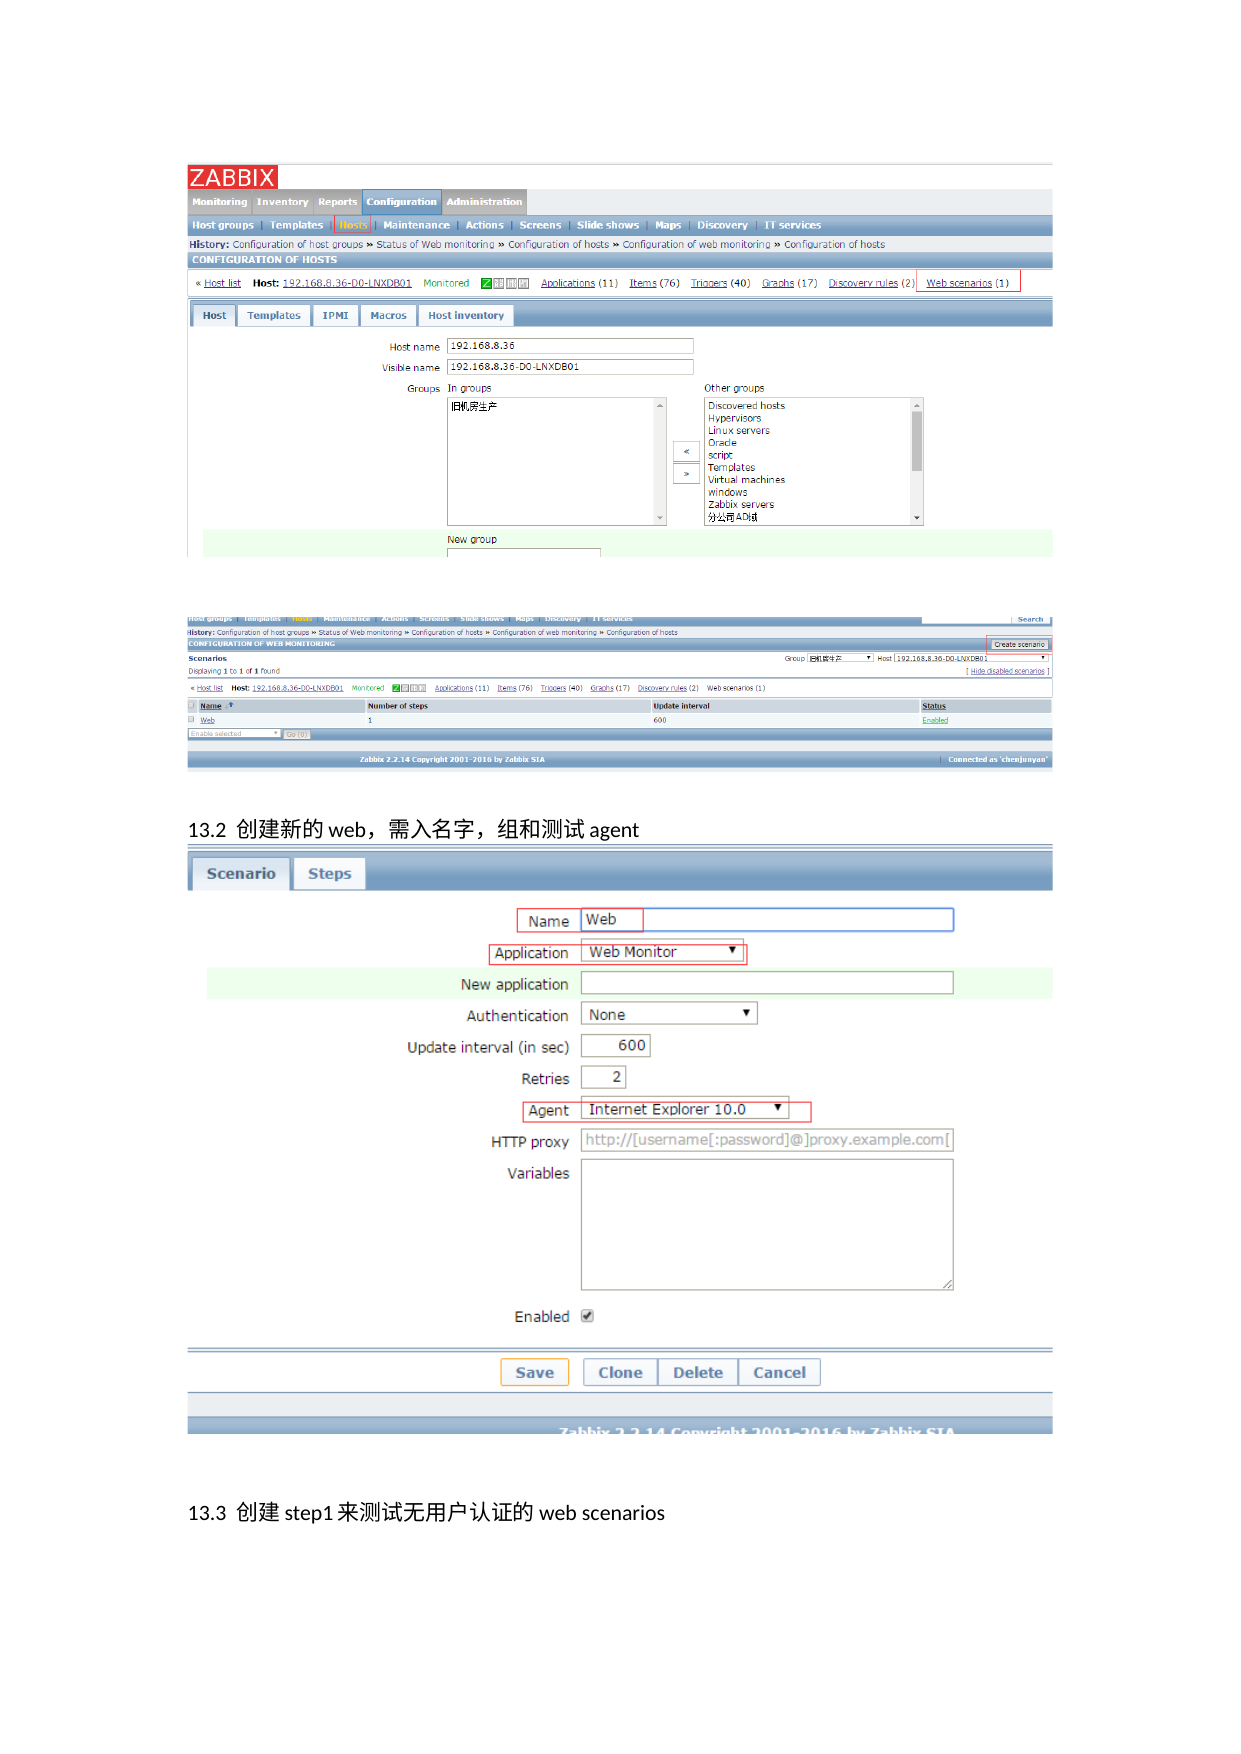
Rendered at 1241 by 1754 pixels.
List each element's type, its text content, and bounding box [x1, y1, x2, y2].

picture [187, 844, 1053, 1434]
text 13.3 创建step1来测试无用户认证的web scenarios [187, 1494, 1053, 1527]
picture [187, 162, 1053, 557]
picture [187, 617, 1053, 772]
text 13.2 创建新的web，需入名字，组和测试agent [187, 812, 1053, 844]
